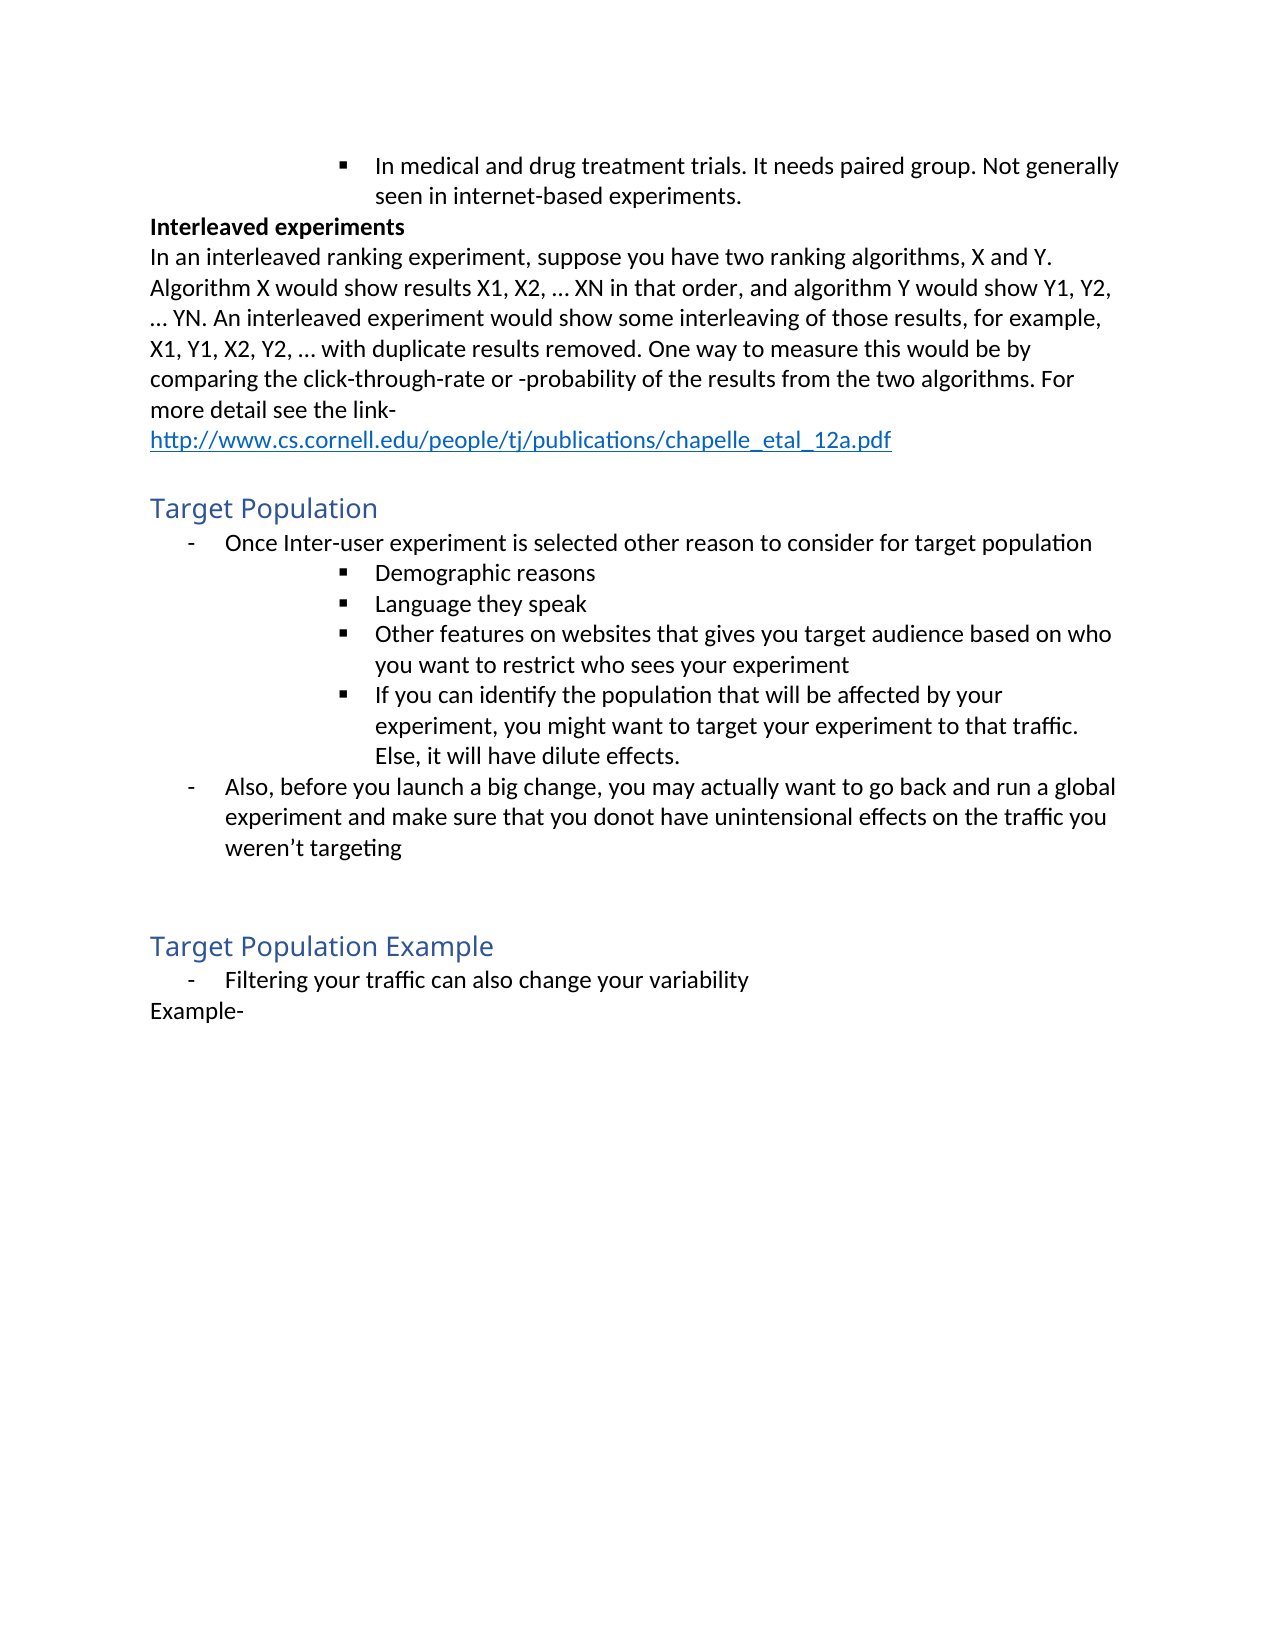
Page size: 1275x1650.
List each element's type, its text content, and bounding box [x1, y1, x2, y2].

list Filtering your traffic can also change your variability [187, 964, 1125, 995]
subtitle Target Population [150, 490, 1125, 527]
subtitle Target Population Example [150, 928, 1125, 964]
list If you can identify the population that will be affected by your experiment, you might want to target your experiment to that traffic. Else, it will have dilute effects. [337, 679, 1125, 771]
list Once Inter-user experiment is selected other reason to consider for target population [187, 527, 1125, 557]
list Language they speak [337, 588, 1125, 618]
list Also, before you launch a big change, you may actually want to go back and run a global experiment and make sure that you donot have unintensional effects on the traffic you weren’t targeting [187, 771, 1125, 862]
list Demographic reasons [337, 557, 1125, 588]
text In an interleaved ranking experiment, suppose you have two ranking algorithms, X and Y. Algorithm X would show results X1, X2, … XN in that order, and algorithm Y would show Y1, Y2, … YN. An interleaved experiment would show some interleaving of those results, for example, X1, Y1, X2, Y2, … with duplicate results removed. One way to measure this would be by comparing the click-through-rate or -probability of the results from the two algorithms. For more detail see the link- http://www.cs.cornell.edu/people/tj/publications/chapelle_etal_12a.pdf [150, 242, 1125, 455]
text Example- [150, 995, 1125, 1026]
list In medical and drug treatment trials. It needs paired group. Not generally seen in internet-based experiments. [337, 150, 1125, 211]
list Other features on websites that gives you target audience based on who you want to restrict who sees your experiment [337, 618, 1125, 679]
text Interleaved experiments [150, 211, 1125, 242]
